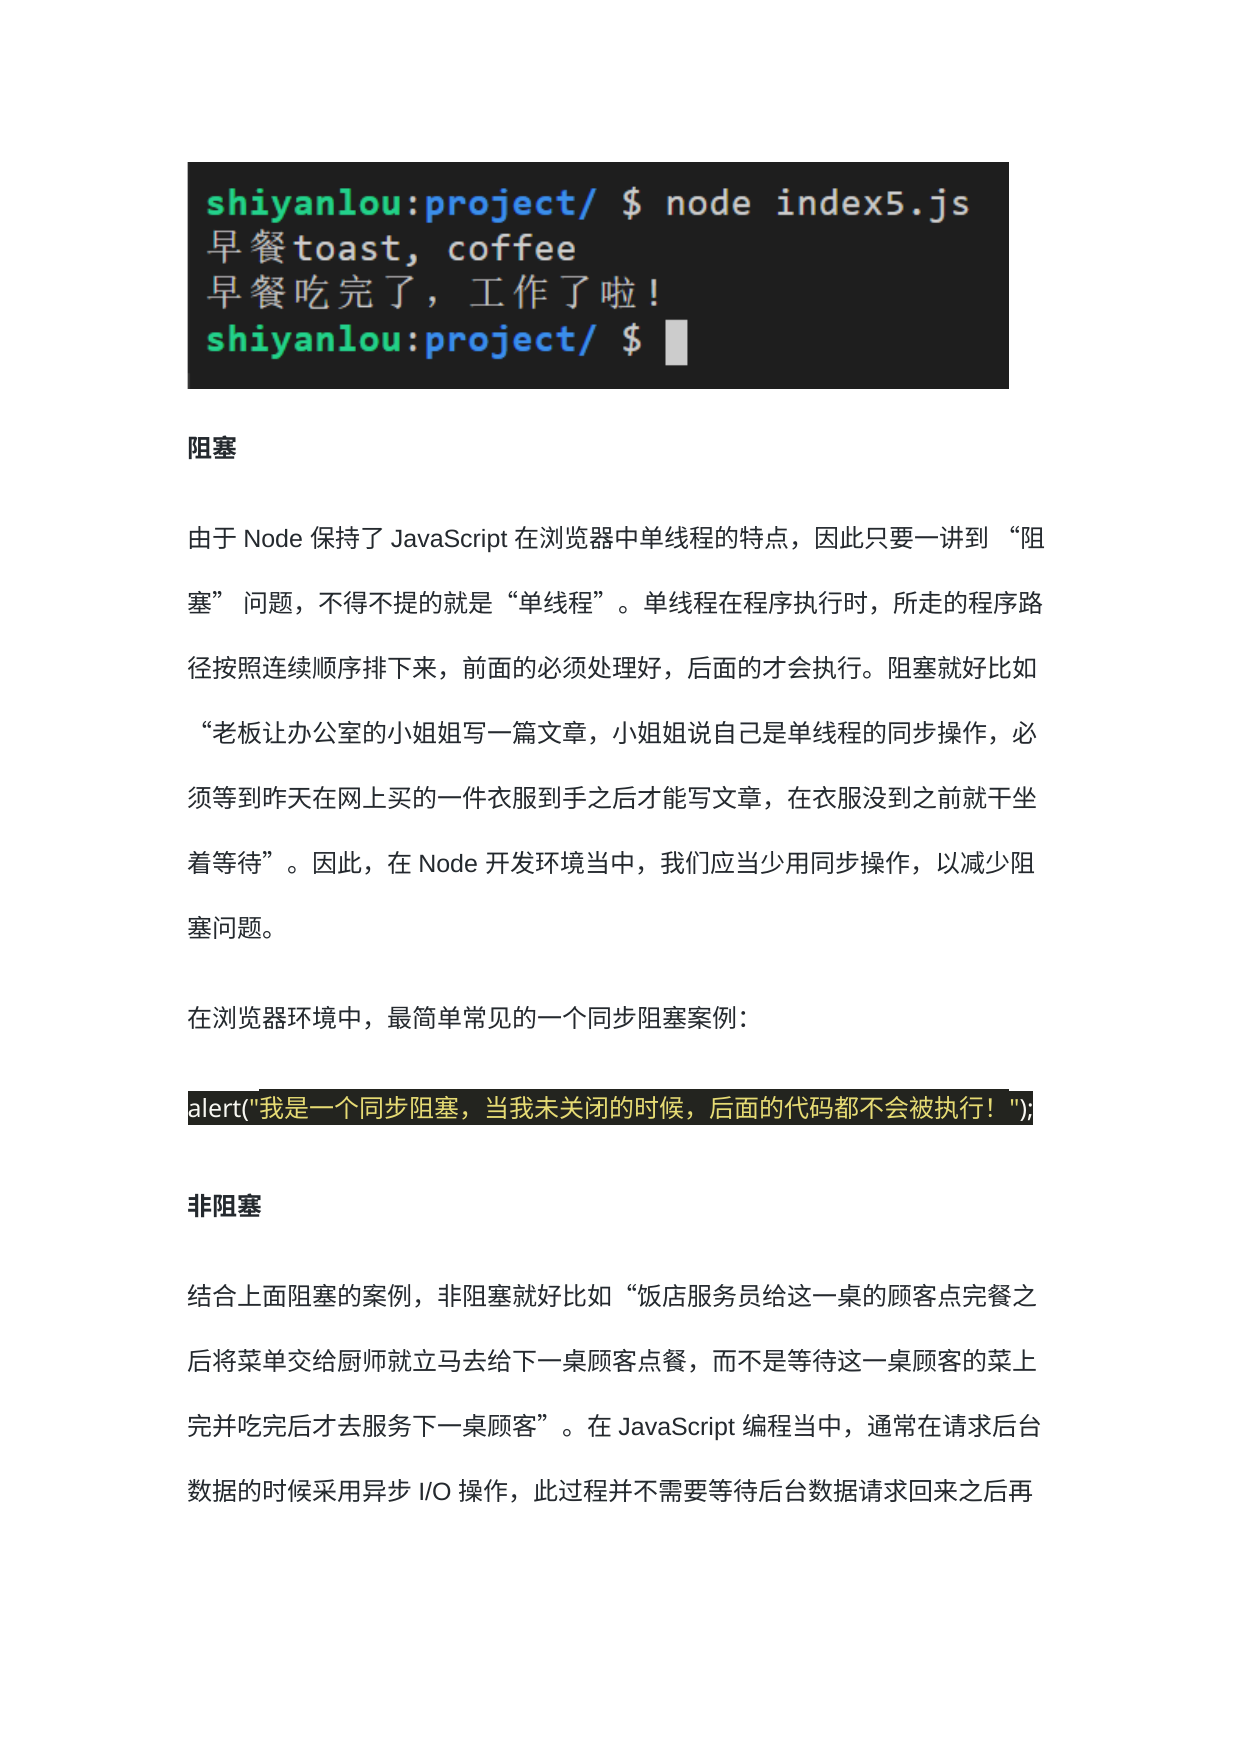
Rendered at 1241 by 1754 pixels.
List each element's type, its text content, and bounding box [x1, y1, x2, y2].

picture [187, 162, 1009, 389]
text 非阻塞 [187, 1172, 1053, 1237]
text alert("我是一个同步阻塞，当我未关闭的时候，后面的代码都不会被执行！"); [187, 1074, 1053, 1139]
text 由于 Node 保持了 JavaScript 在浏览器中单线程的特点，因此只要一讲到 “阻塞” 问题，不得不提的就是“单线程”。单线程在程序执行时，所走的程序路径按照连续顺序排下来，前面的必须处理好，后面的才会执行。阻塞就好比如“老板让办公室的小姐姐写一篇文章，小姐姐说自己是单线程的同步操作，必须等到昨天在网上买的一件衣服到手之后才能写文章，在衣服没到之前就干坐着等待”。因此，在 Node 开发环境当中，我们应当少用同步操作，以减少阻塞问题。 [187, 504, 1053, 959]
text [187, 1262, 1053, 1522]
text 阻塞 [187, 414, 1053, 479]
text 在浏览器环境中，最简单常见的一个同步阻塞案例： [187, 984, 1053, 1049]
